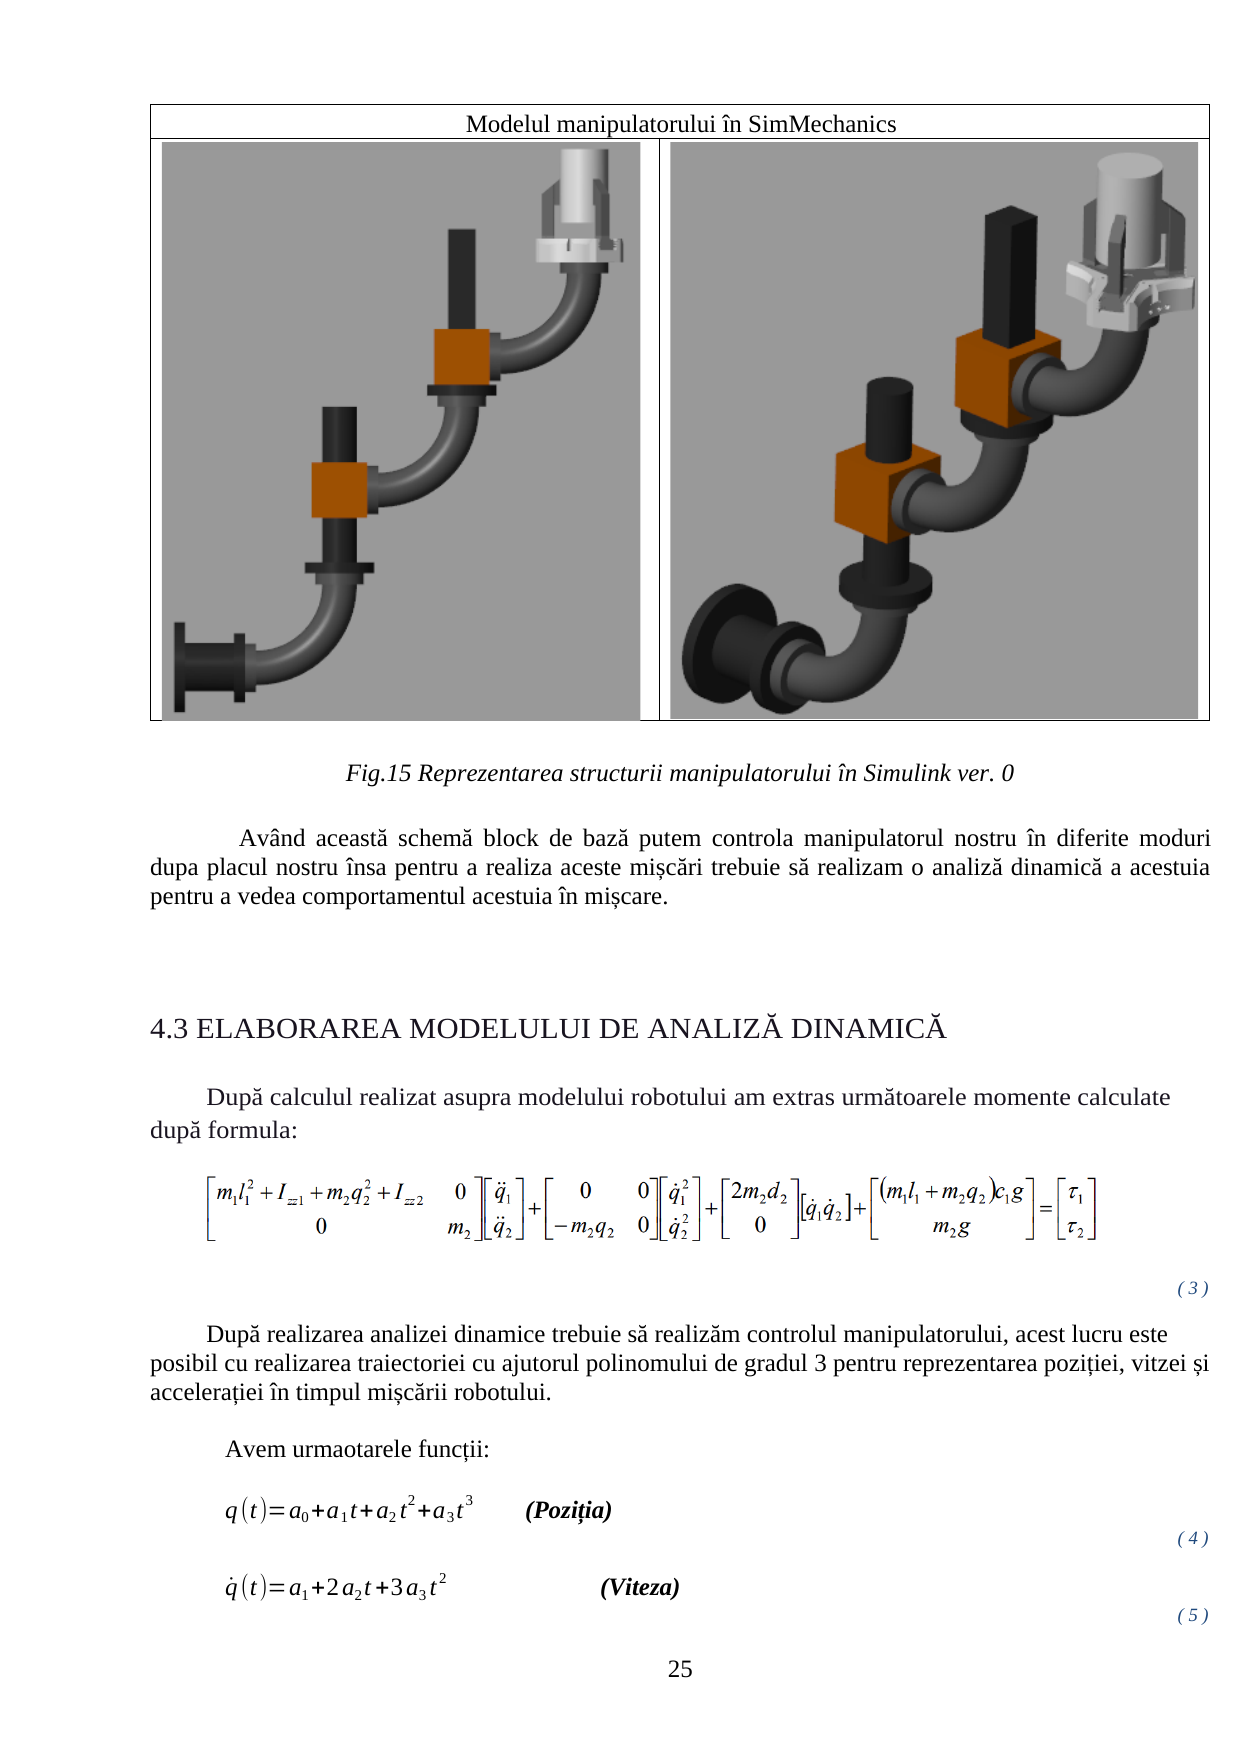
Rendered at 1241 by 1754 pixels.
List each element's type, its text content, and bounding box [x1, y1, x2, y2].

text ( 3 ) [150, 1277, 1210, 1298]
text 4.3 ELABORAREA MODELULUI DE ANALIZĂ DINAMICĂ [150, 1012, 1212, 1045]
text (Viteza) [150, 1569, 1210, 1604]
text Având această schemă block de bază putem controla manipulatorul nostru în diferite moduri dupa placul nostru însa pentru a realiza aceste mișcări trebuie să realizam o analiză dinamică a acestuia pentru a vedea comportamentul acestuia în mișcare. [150, 823, 1212, 909]
picture [161, 142, 641, 721]
picture [206, 1148, 1104, 1252]
text ( 4 ) [150, 1527, 1210, 1548]
text După realizarea analizei dinamice trebuie să realizăm controlul manipulatorului, acest lucru este posibil cu realizarea traiectoriei cu ajutorul polinomului de gradul 3 pentru reprezentarea poziției, vitzei și accelerației în timpul mișcării robotului. [150, 1319, 1210, 1405]
table_header Modelul manipulatorului în SimMechanics [151, 105, 1209, 137]
table_cell [660, 139, 1209, 720]
text Avem urmaotarele funcții: [150, 1434, 1210, 1463]
table_cell [151, 139, 659, 720]
text Fig.15 Reprezentarea structurii manipulatorului în Simulink ver. 0 [150, 758, 1212, 787]
list După calculul realizat asupra modelului robotului am extras următoarele momente calculate după formula: [150, 1082, 1212, 1144]
text (Poziția) [150, 1492, 1210, 1527]
picture [670, 142, 1199, 719]
text ( 5 ) [1125, 1604, 1210, 1625]
